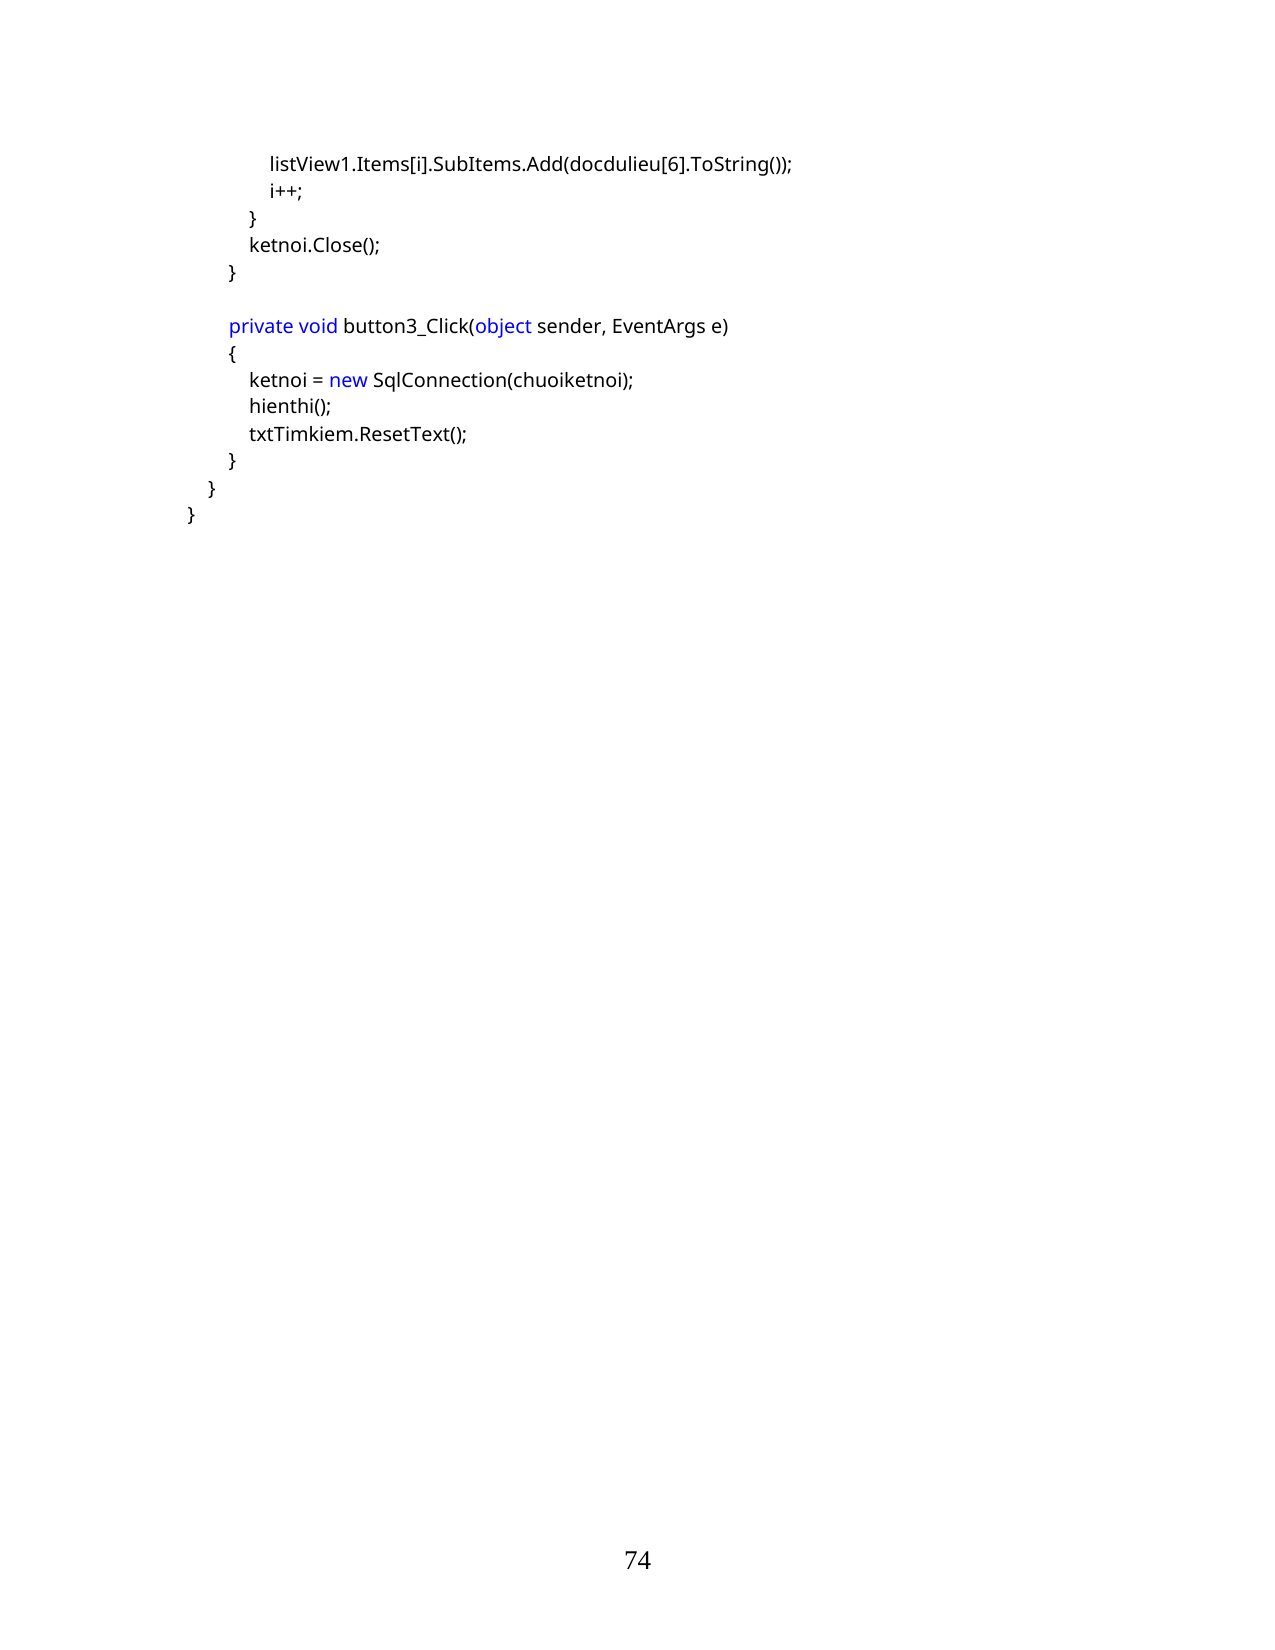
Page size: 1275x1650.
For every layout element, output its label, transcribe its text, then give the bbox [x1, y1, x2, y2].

text ketnoi = new SqlConnection(chuoiketnoi); [187, 366, 1125, 393]
text private void button3_Click(object sender, EventArgs e) [187, 312, 1125, 339]
text } [187, 501, 1125, 528]
text txtTimkiem.ResetText(); [187, 420, 1125, 447]
text { [187, 339, 1125, 366]
text listView1.Items[i].SubItems.Add(docdulieu[6].ToString()); [187, 150, 1125, 177]
text ketnoi.Close(); [187, 231, 1125, 258]
text i++; [187, 177, 1125, 204]
text } [187, 474, 1125, 501]
text } [187, 204, 1125, 231]
text } [187, 258, 1125, 285]
text hienthi(); [187, 393, 1125, 420]
text } [187, 447, 1125, 474]
